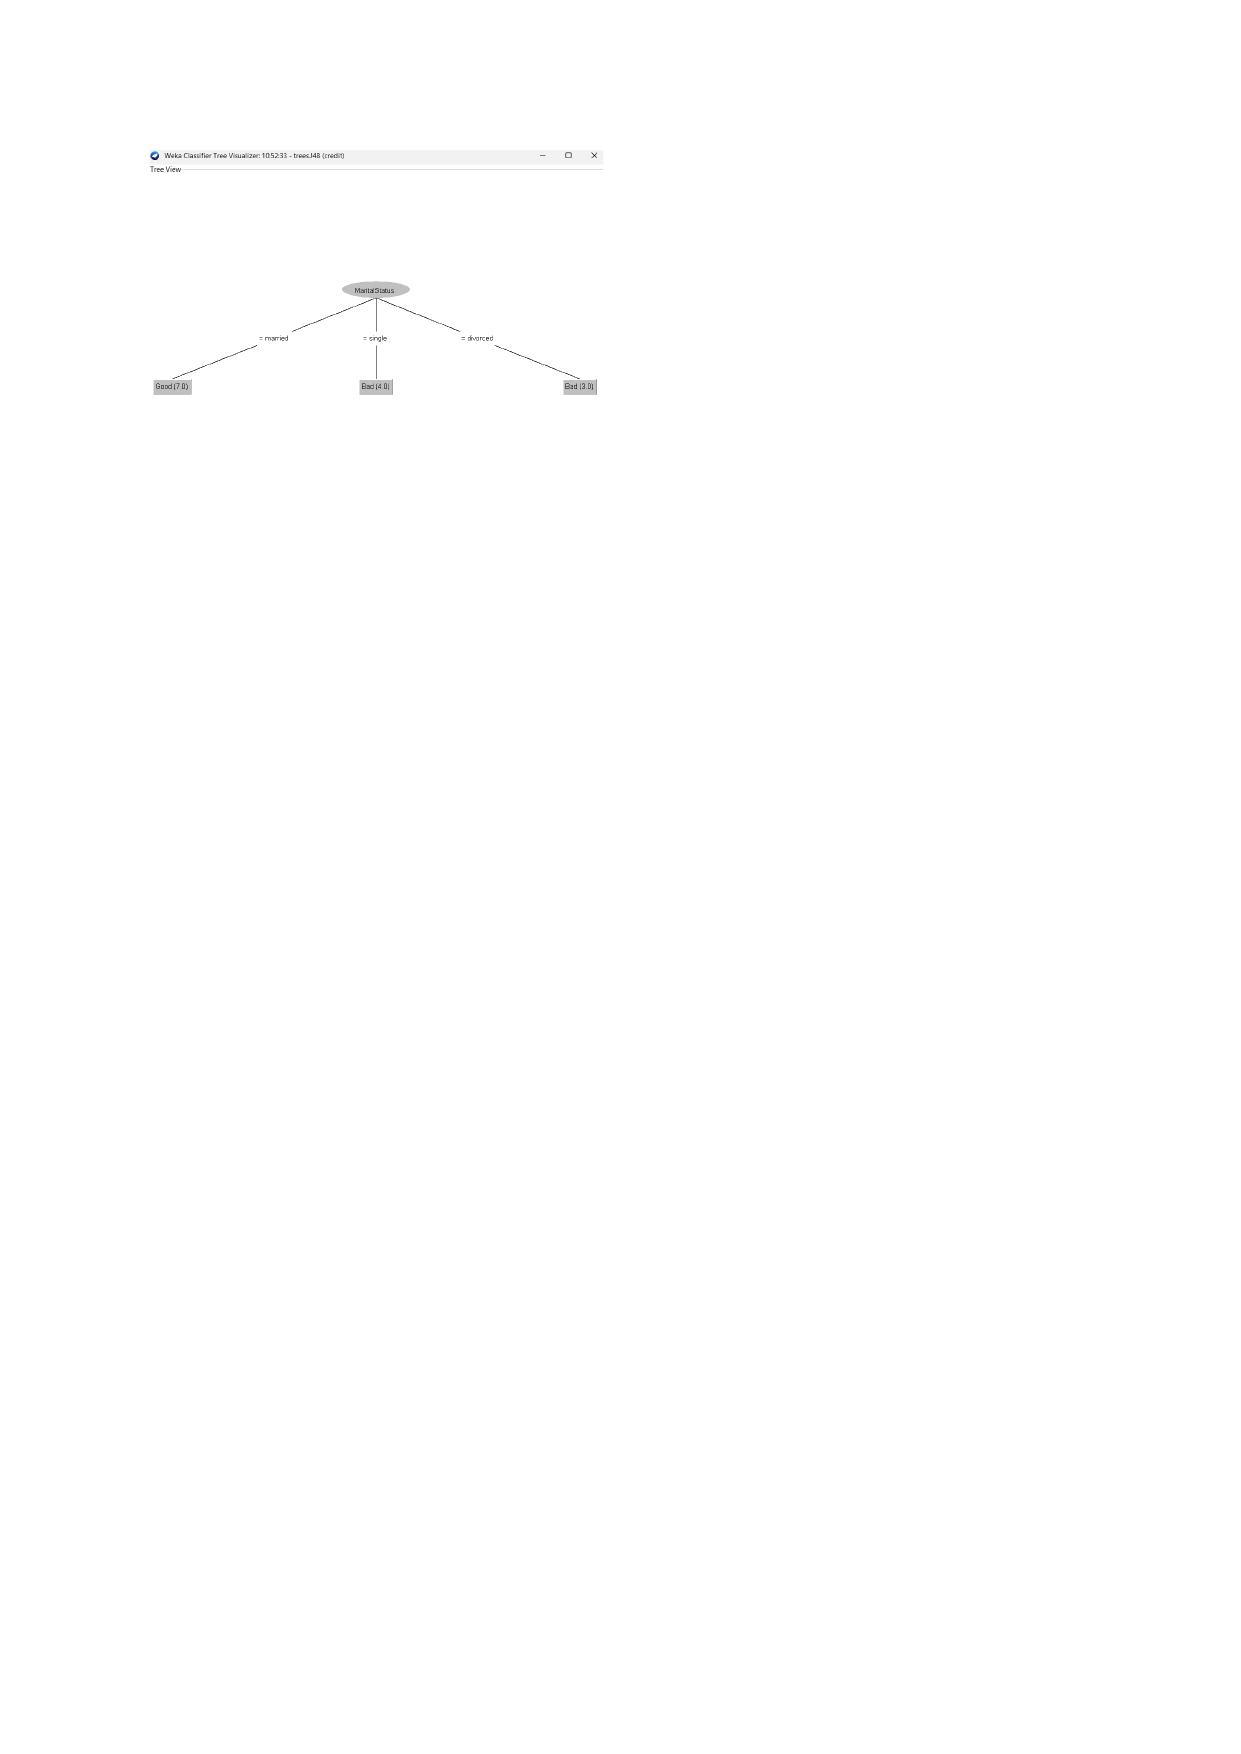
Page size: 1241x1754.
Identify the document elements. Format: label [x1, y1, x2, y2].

picture [150, 150, 604, 489]
